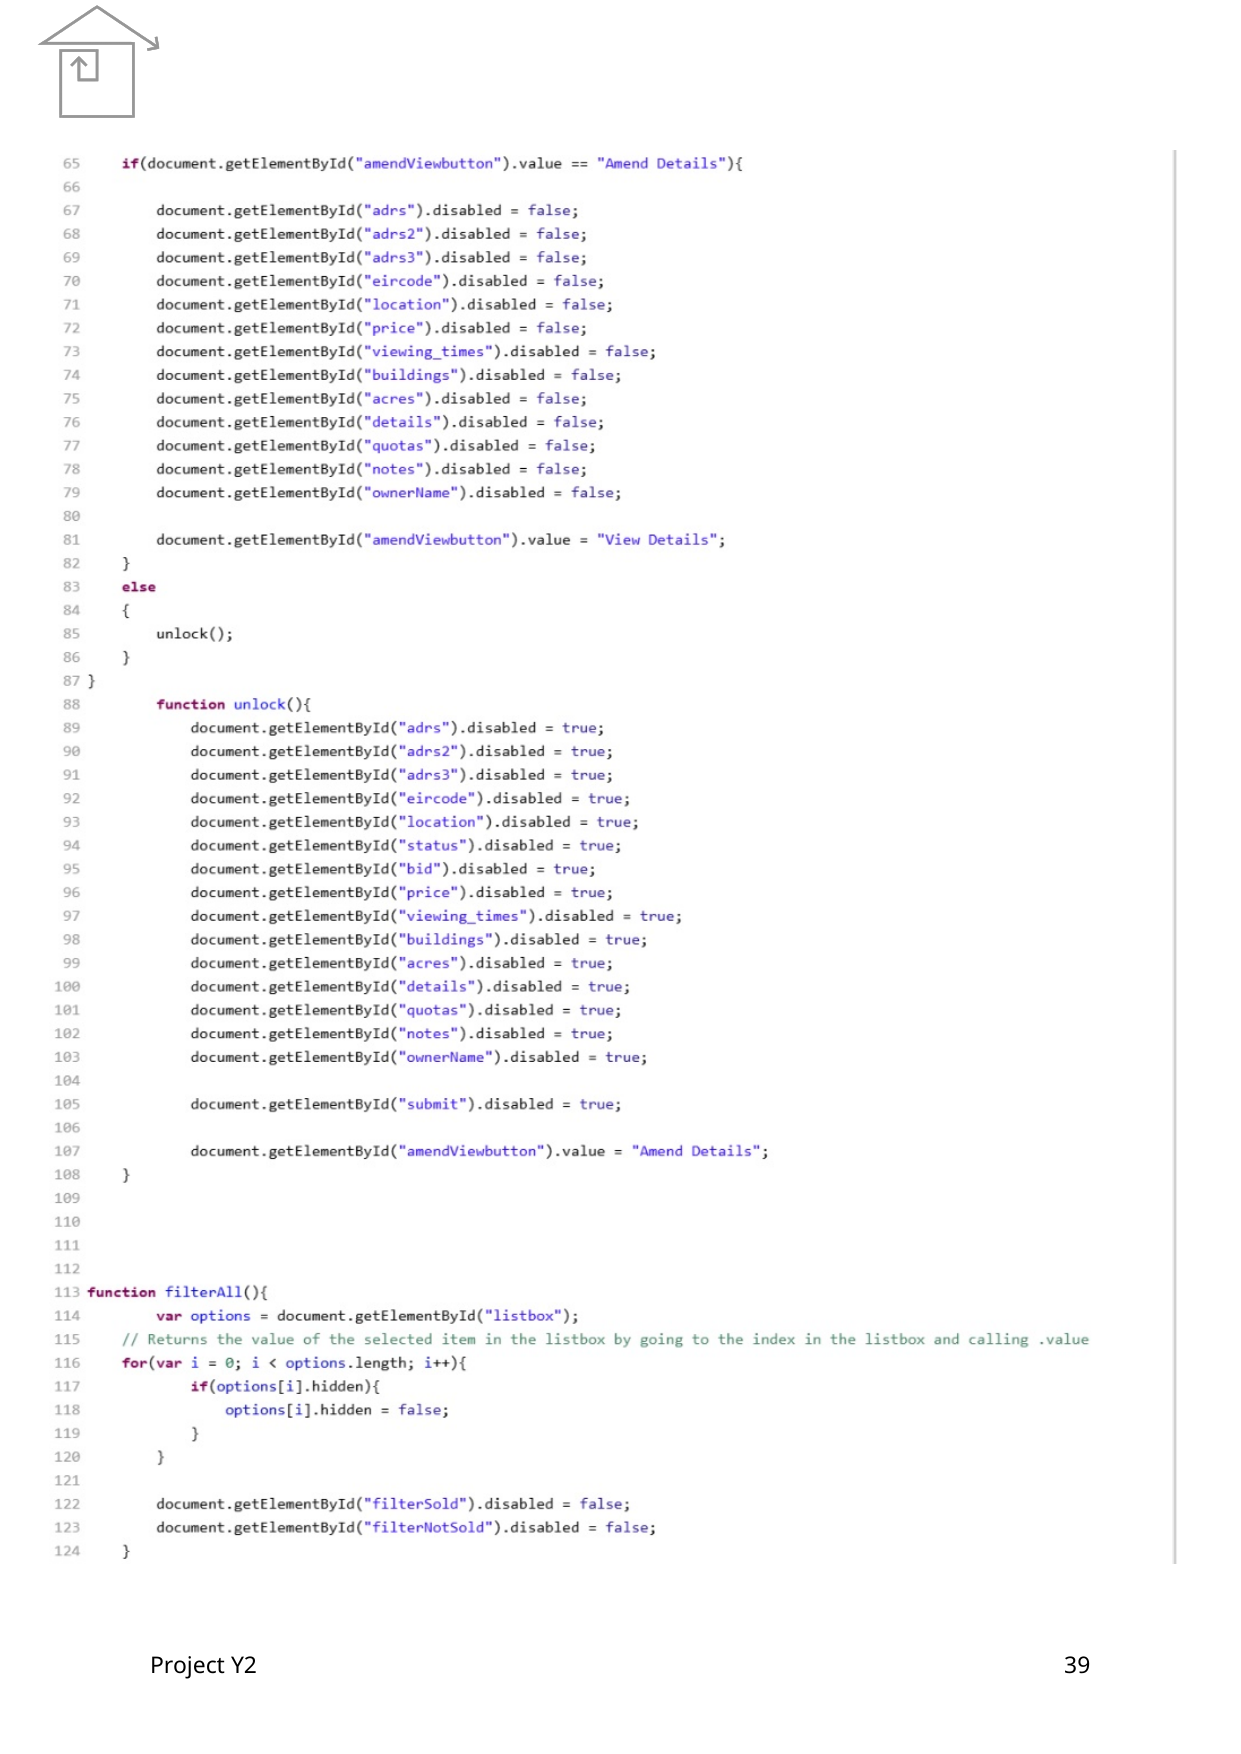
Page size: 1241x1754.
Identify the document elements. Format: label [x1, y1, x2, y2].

picture [31, 0, 160, 122]
picture [42, 150, 1193, 1564]
